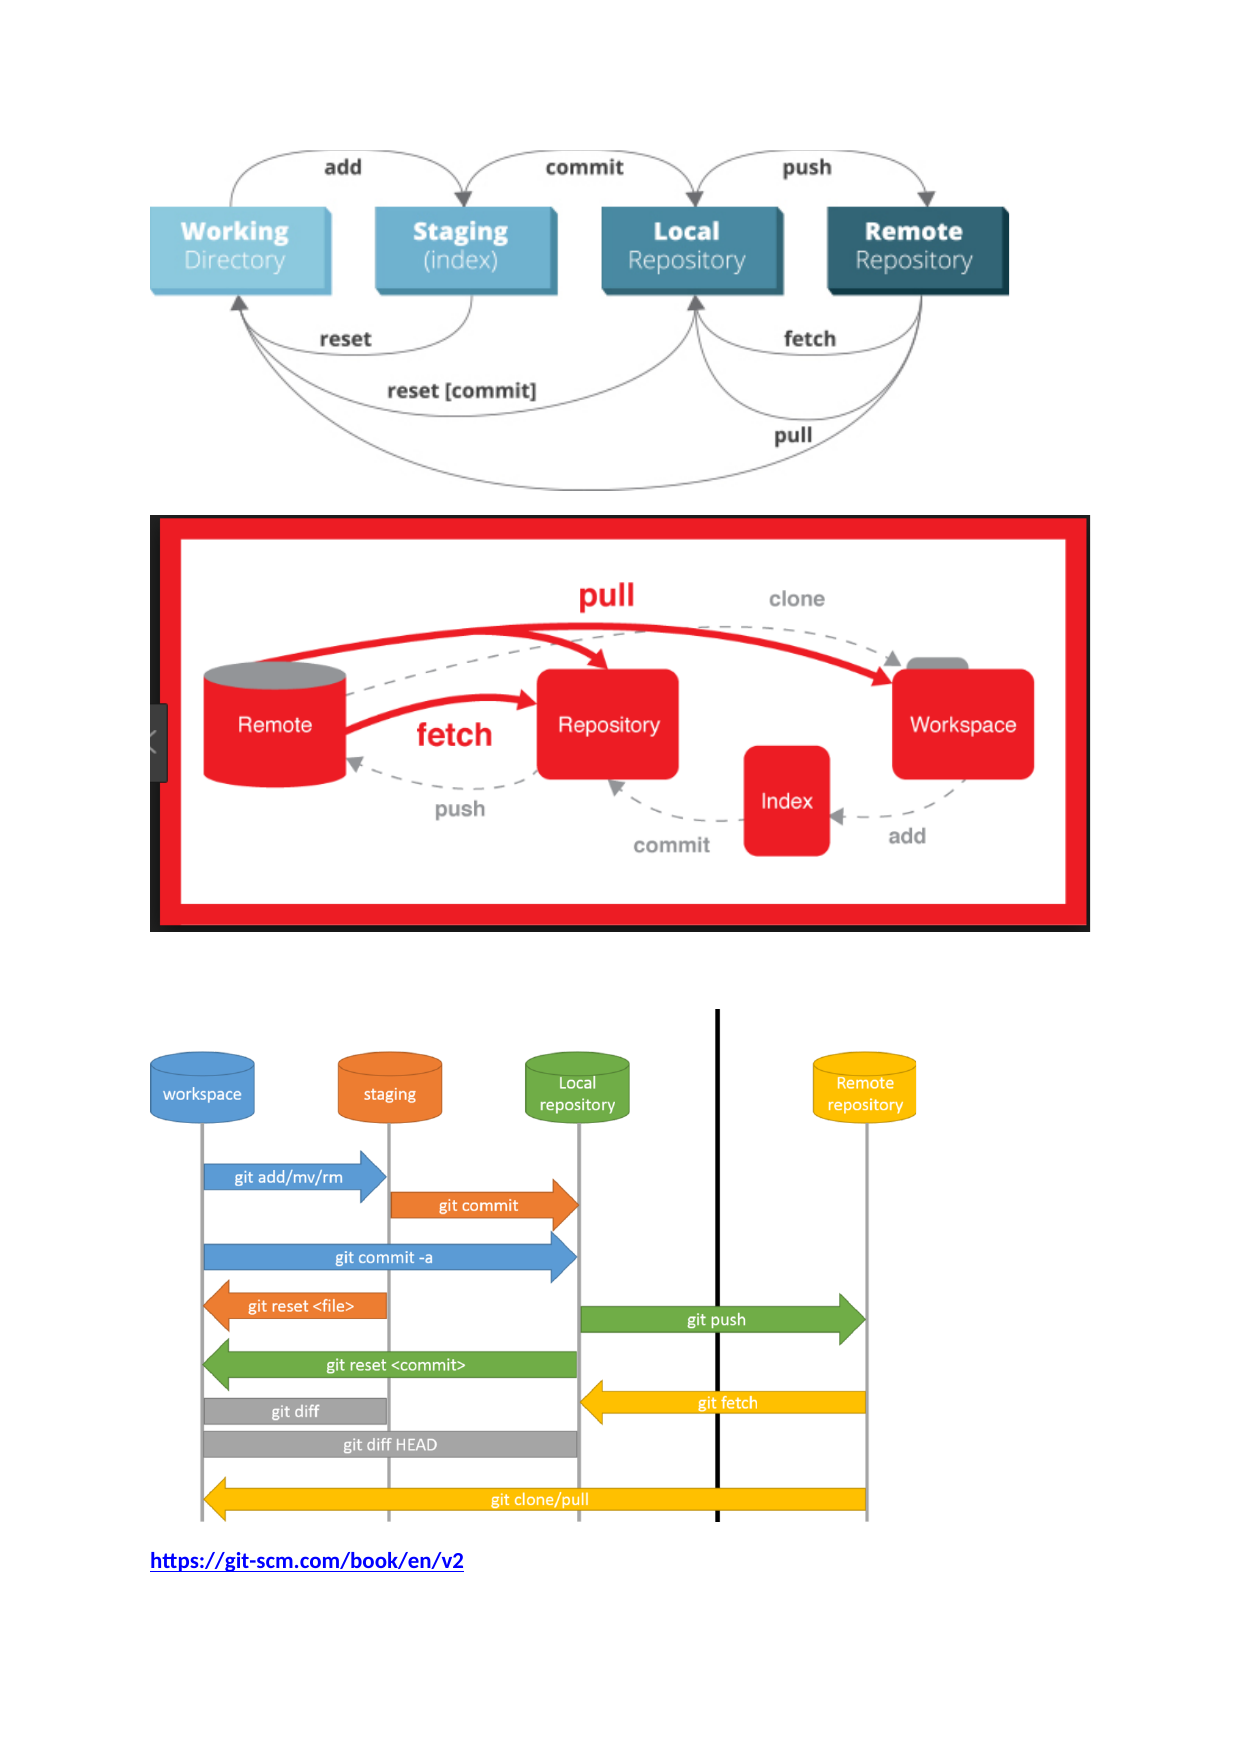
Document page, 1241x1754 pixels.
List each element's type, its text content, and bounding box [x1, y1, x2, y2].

picture [150, 515, 1091, 932]
picture [150, 150, 1010, 491]
picture [150, 1009, 917, 1522]
text https://git-scm.com/book/en/v2 [150, 1547, 1090, 1575]
